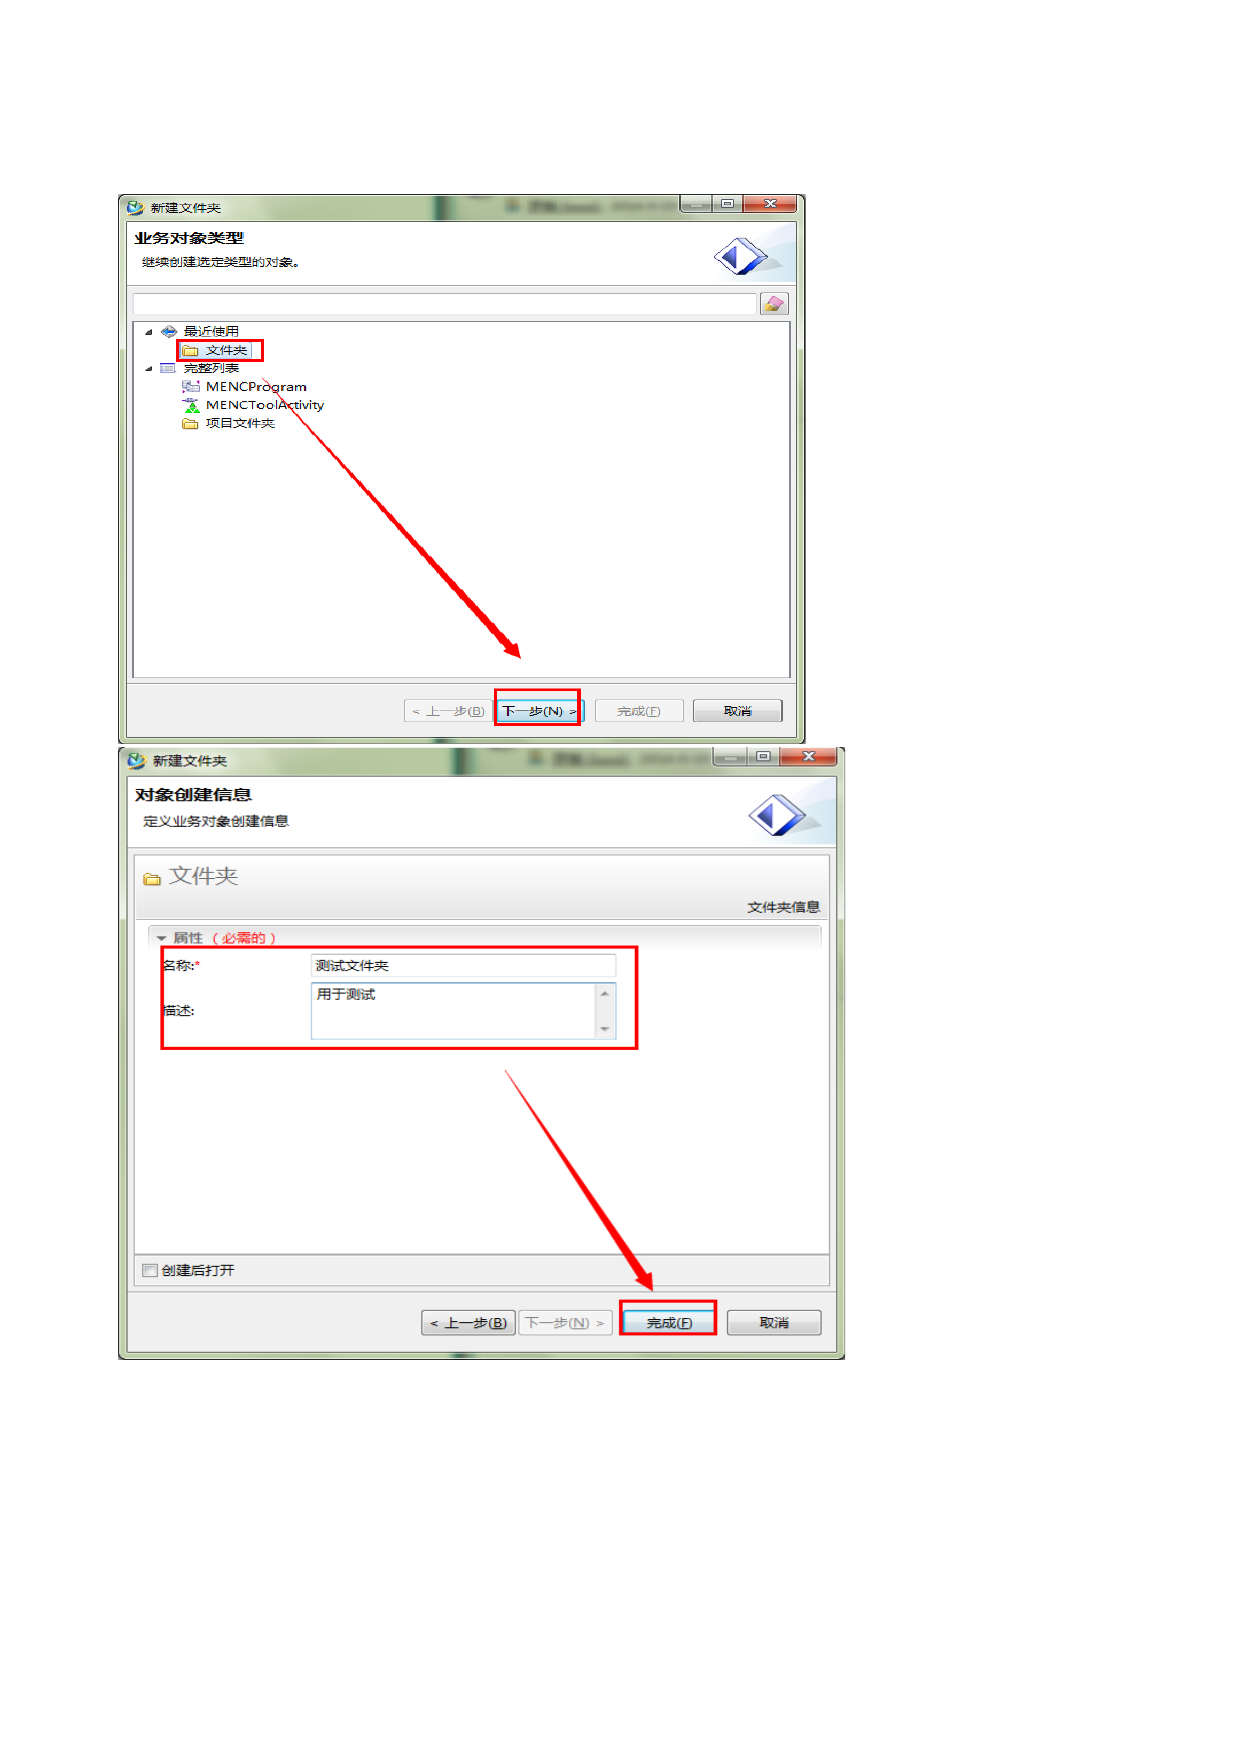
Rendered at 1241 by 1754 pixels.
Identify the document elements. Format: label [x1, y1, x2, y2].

picture [118, 747, 846, 1360]
picture [118, 194, 806, 744]
